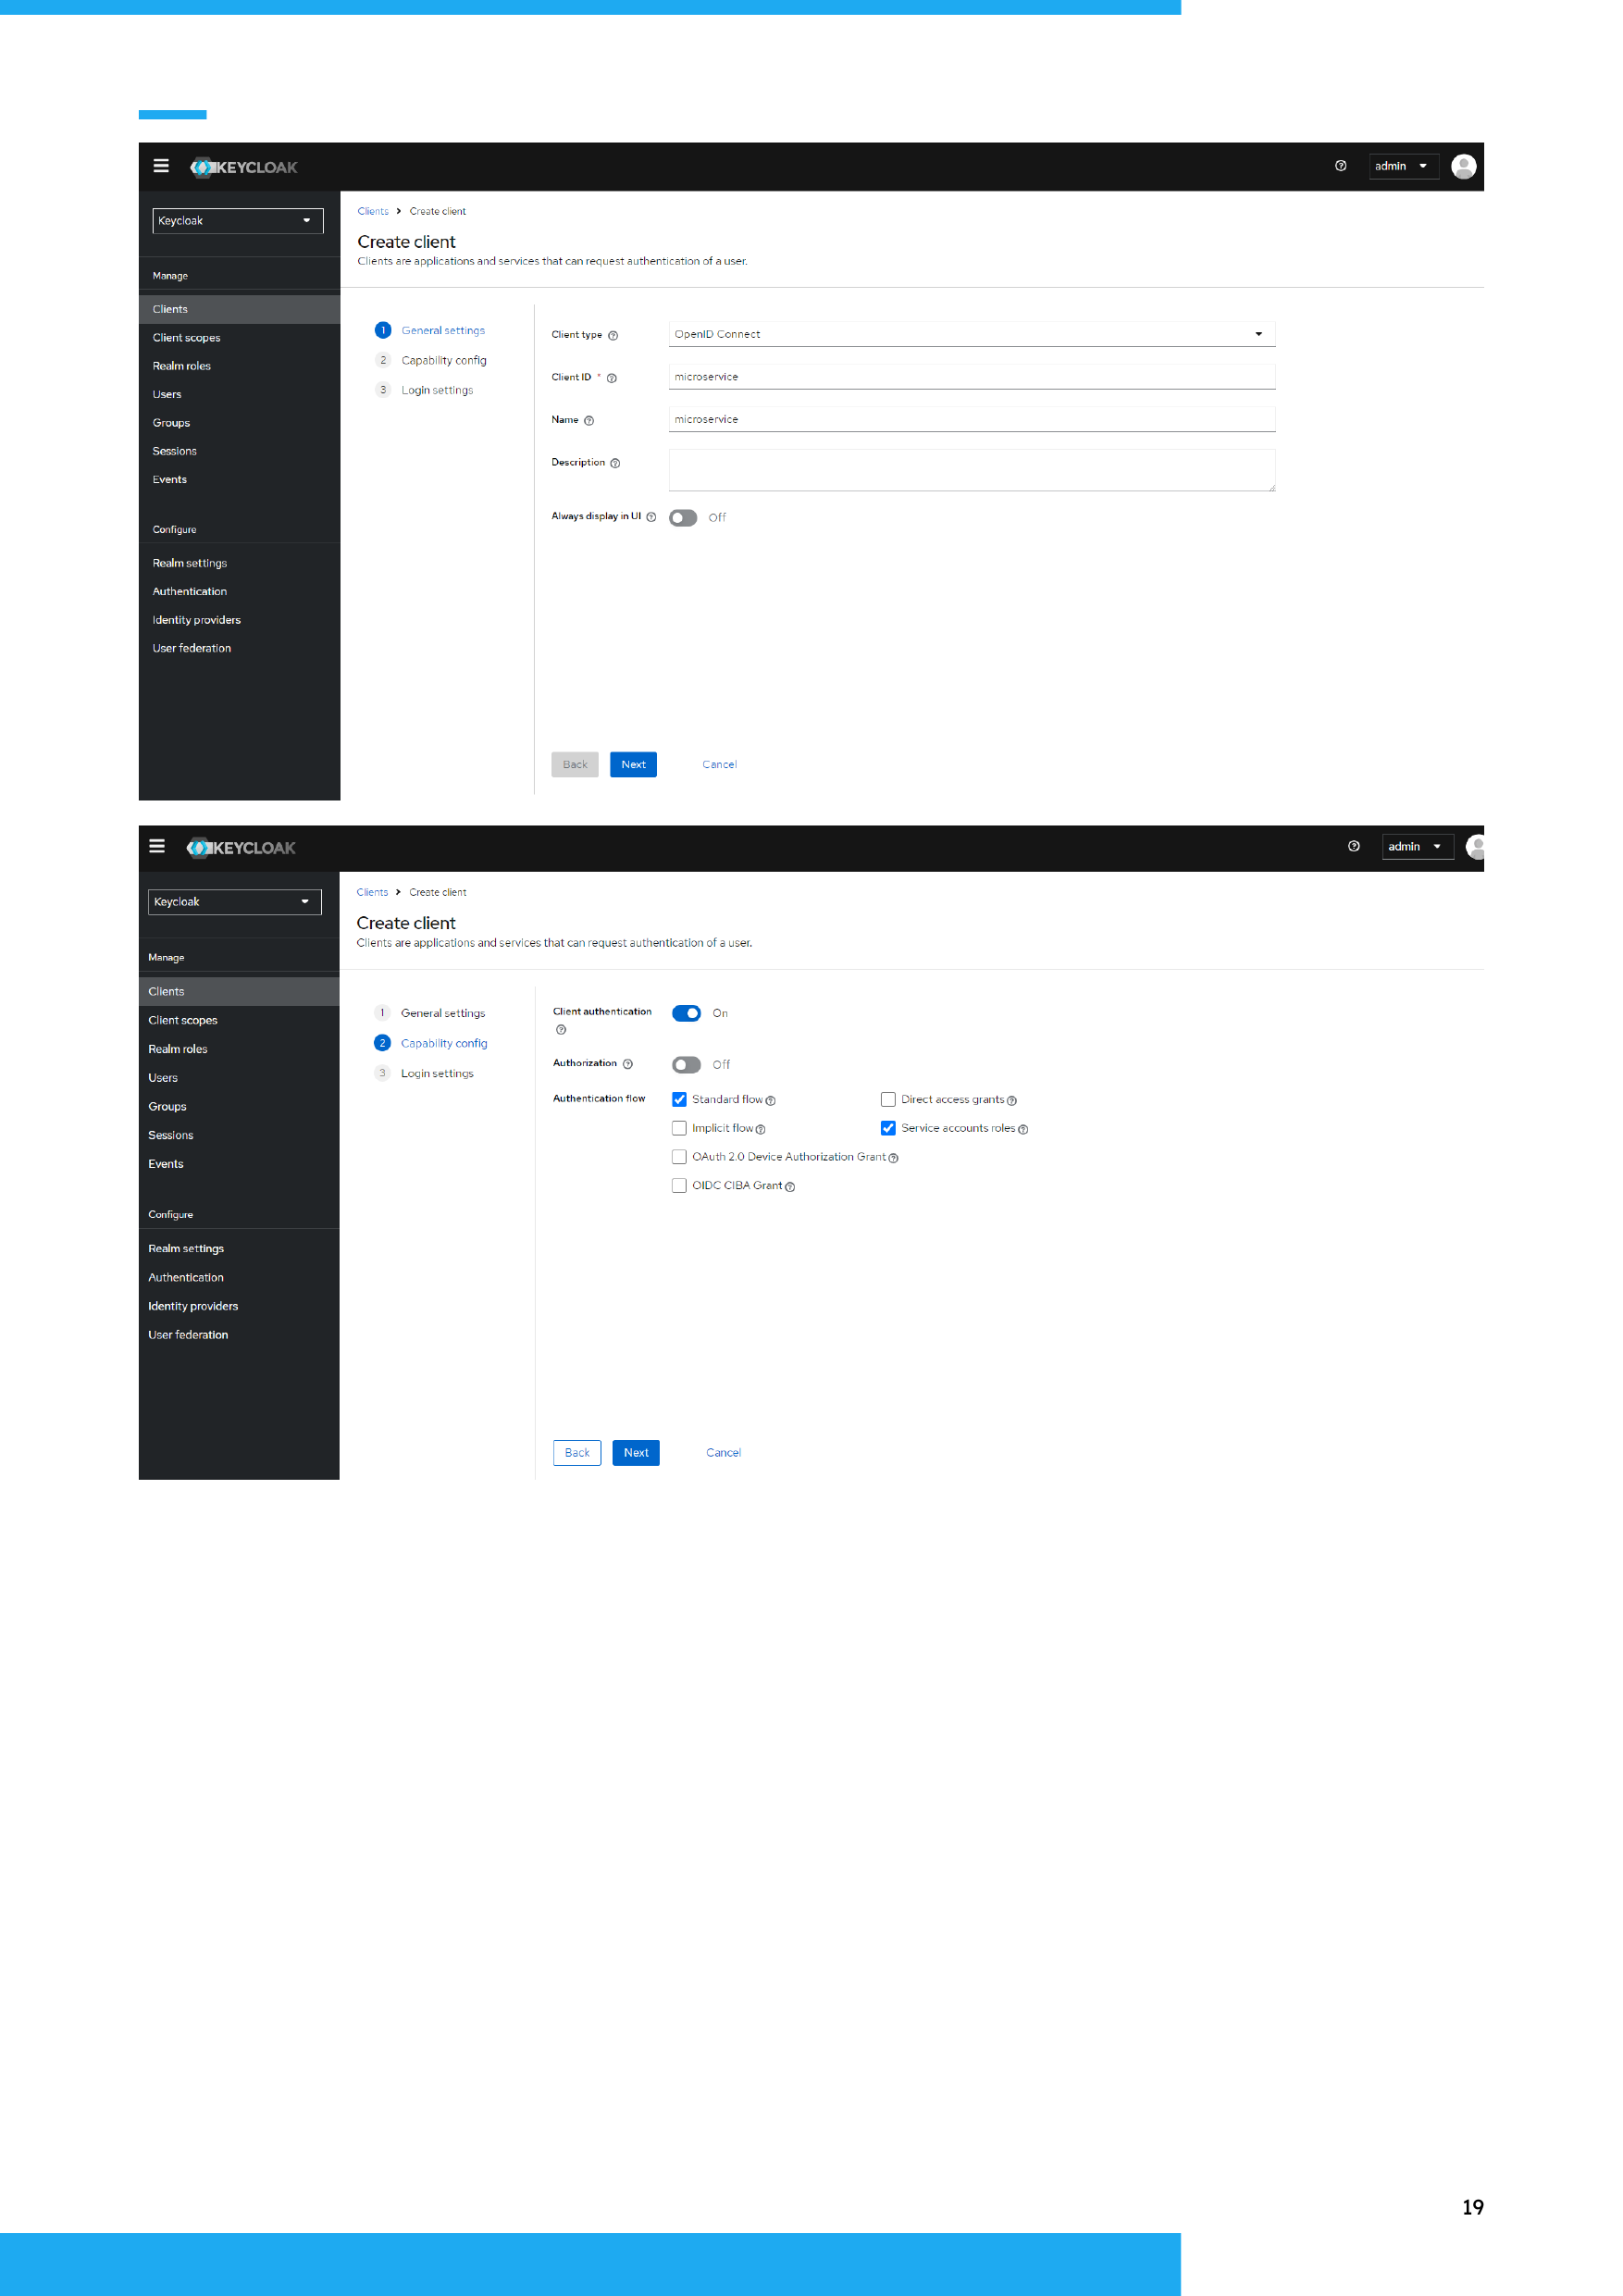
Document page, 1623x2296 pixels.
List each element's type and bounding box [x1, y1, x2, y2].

picture [139, 110, 207, 119]
picture [139, 825, 1484, 1480]
picture [0, 0, 1182, 15]
picture [0, 2233, 1182, 2296]
picture [139, 143, 1484, 800]
